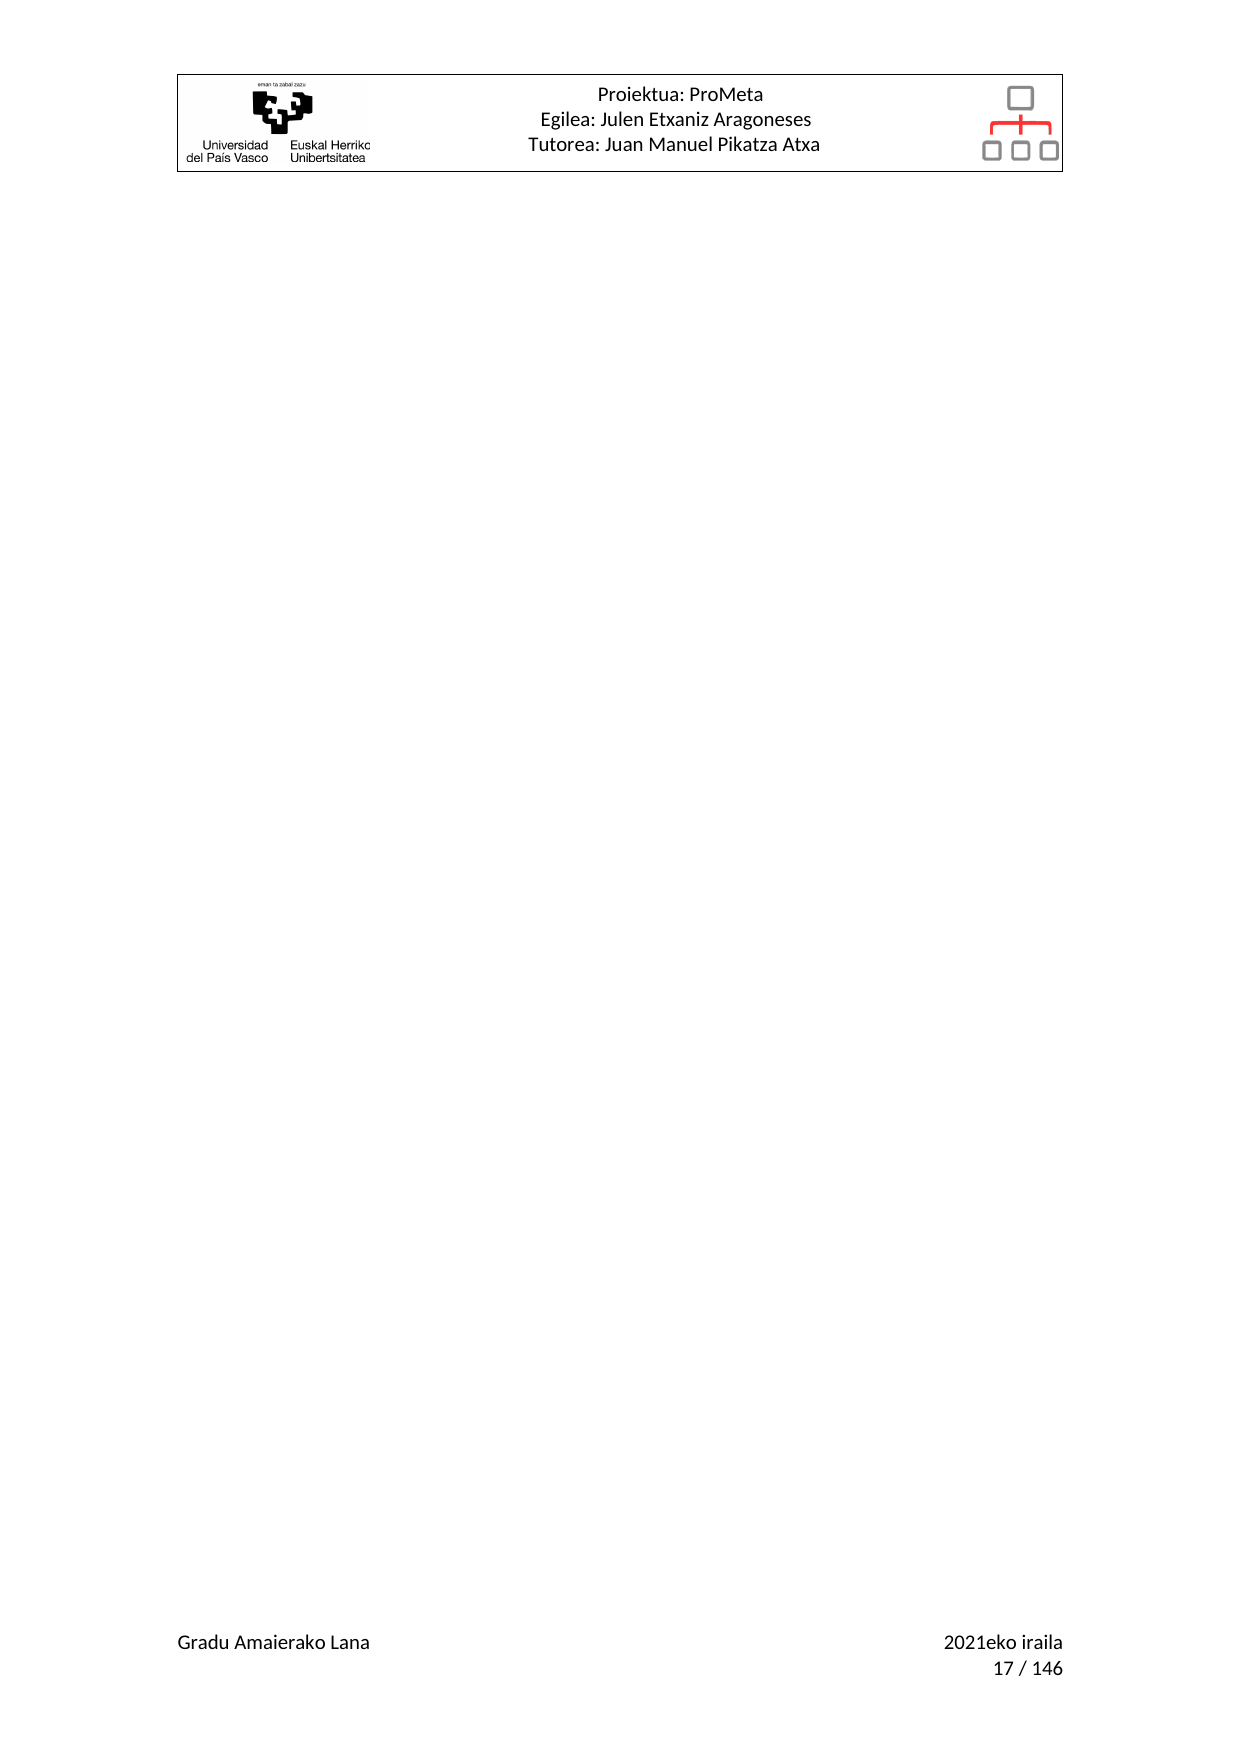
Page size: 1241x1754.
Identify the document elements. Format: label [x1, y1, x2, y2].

picture [182, 81, 370, 162]
picture [978, 80, 1060, 162]
